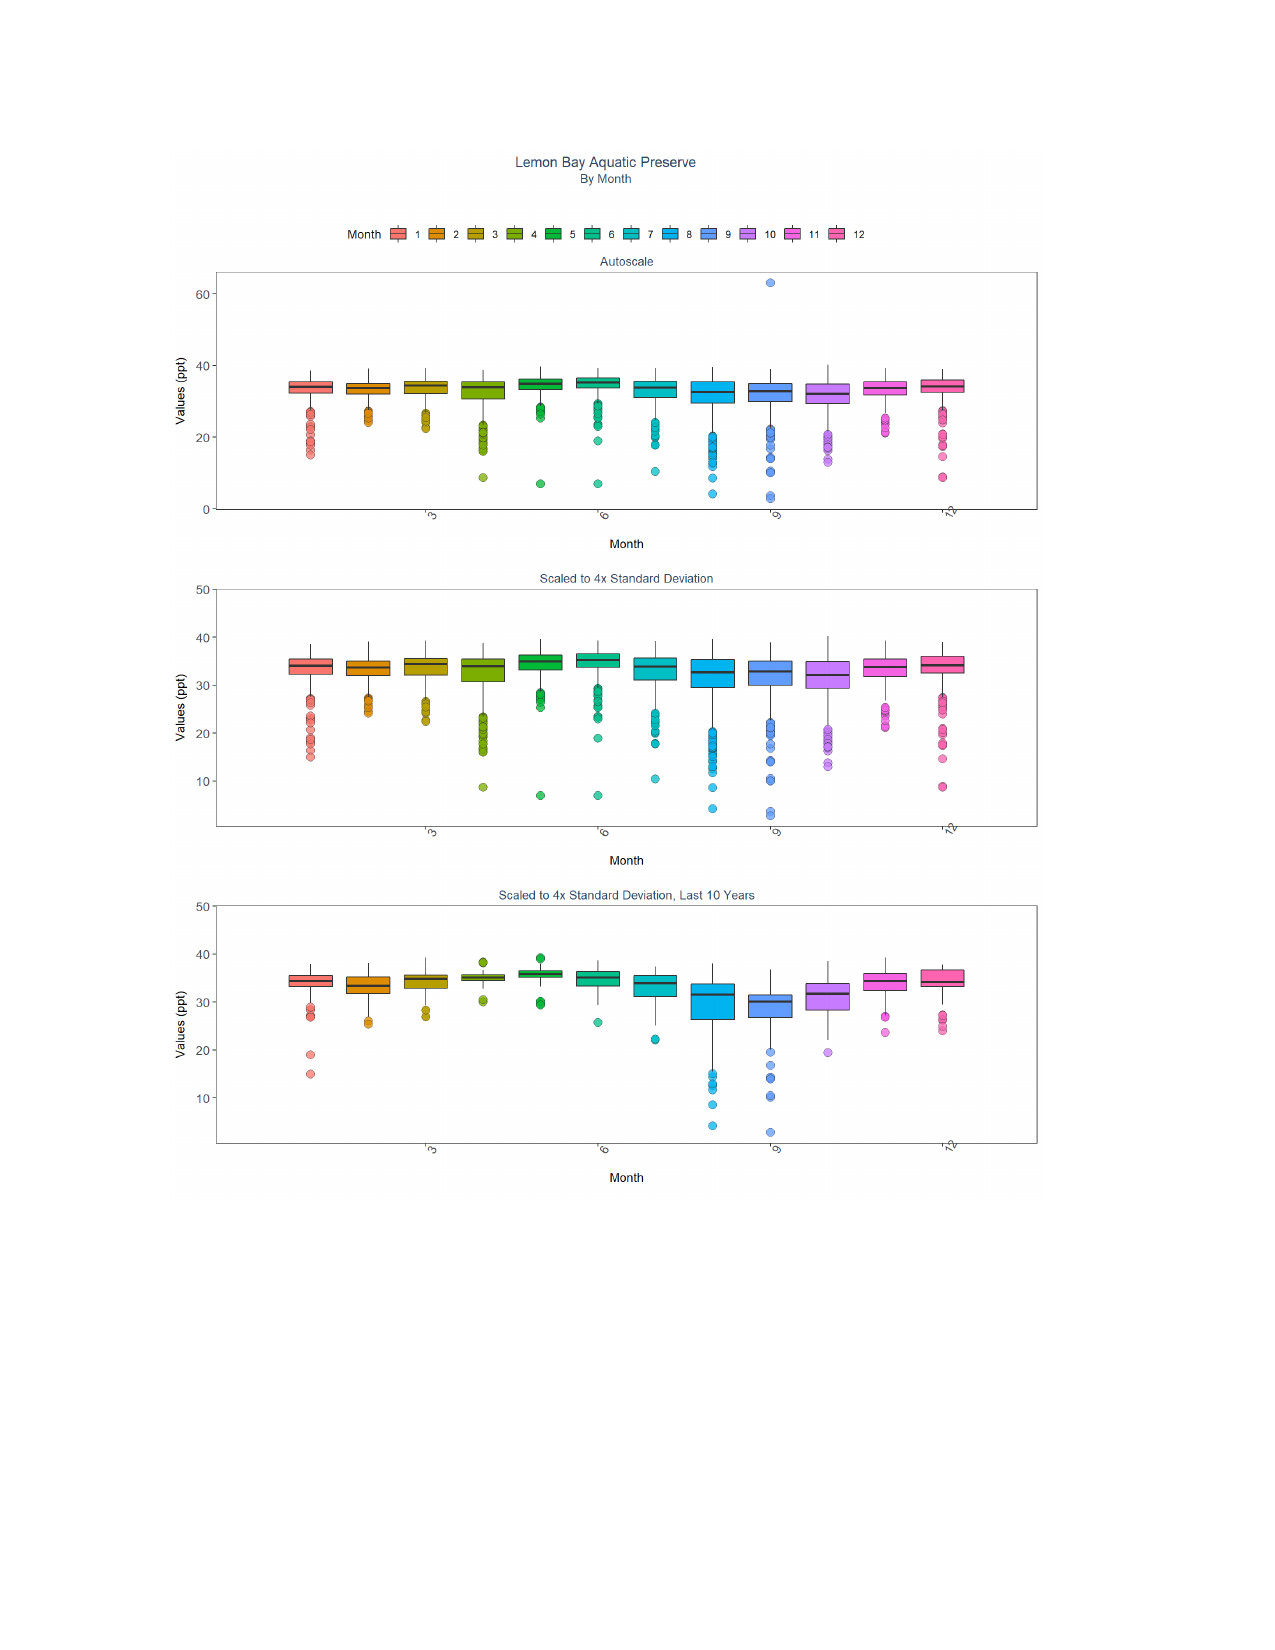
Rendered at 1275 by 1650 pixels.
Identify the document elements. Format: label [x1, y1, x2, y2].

picture [168, 150, 1044, 1200]
